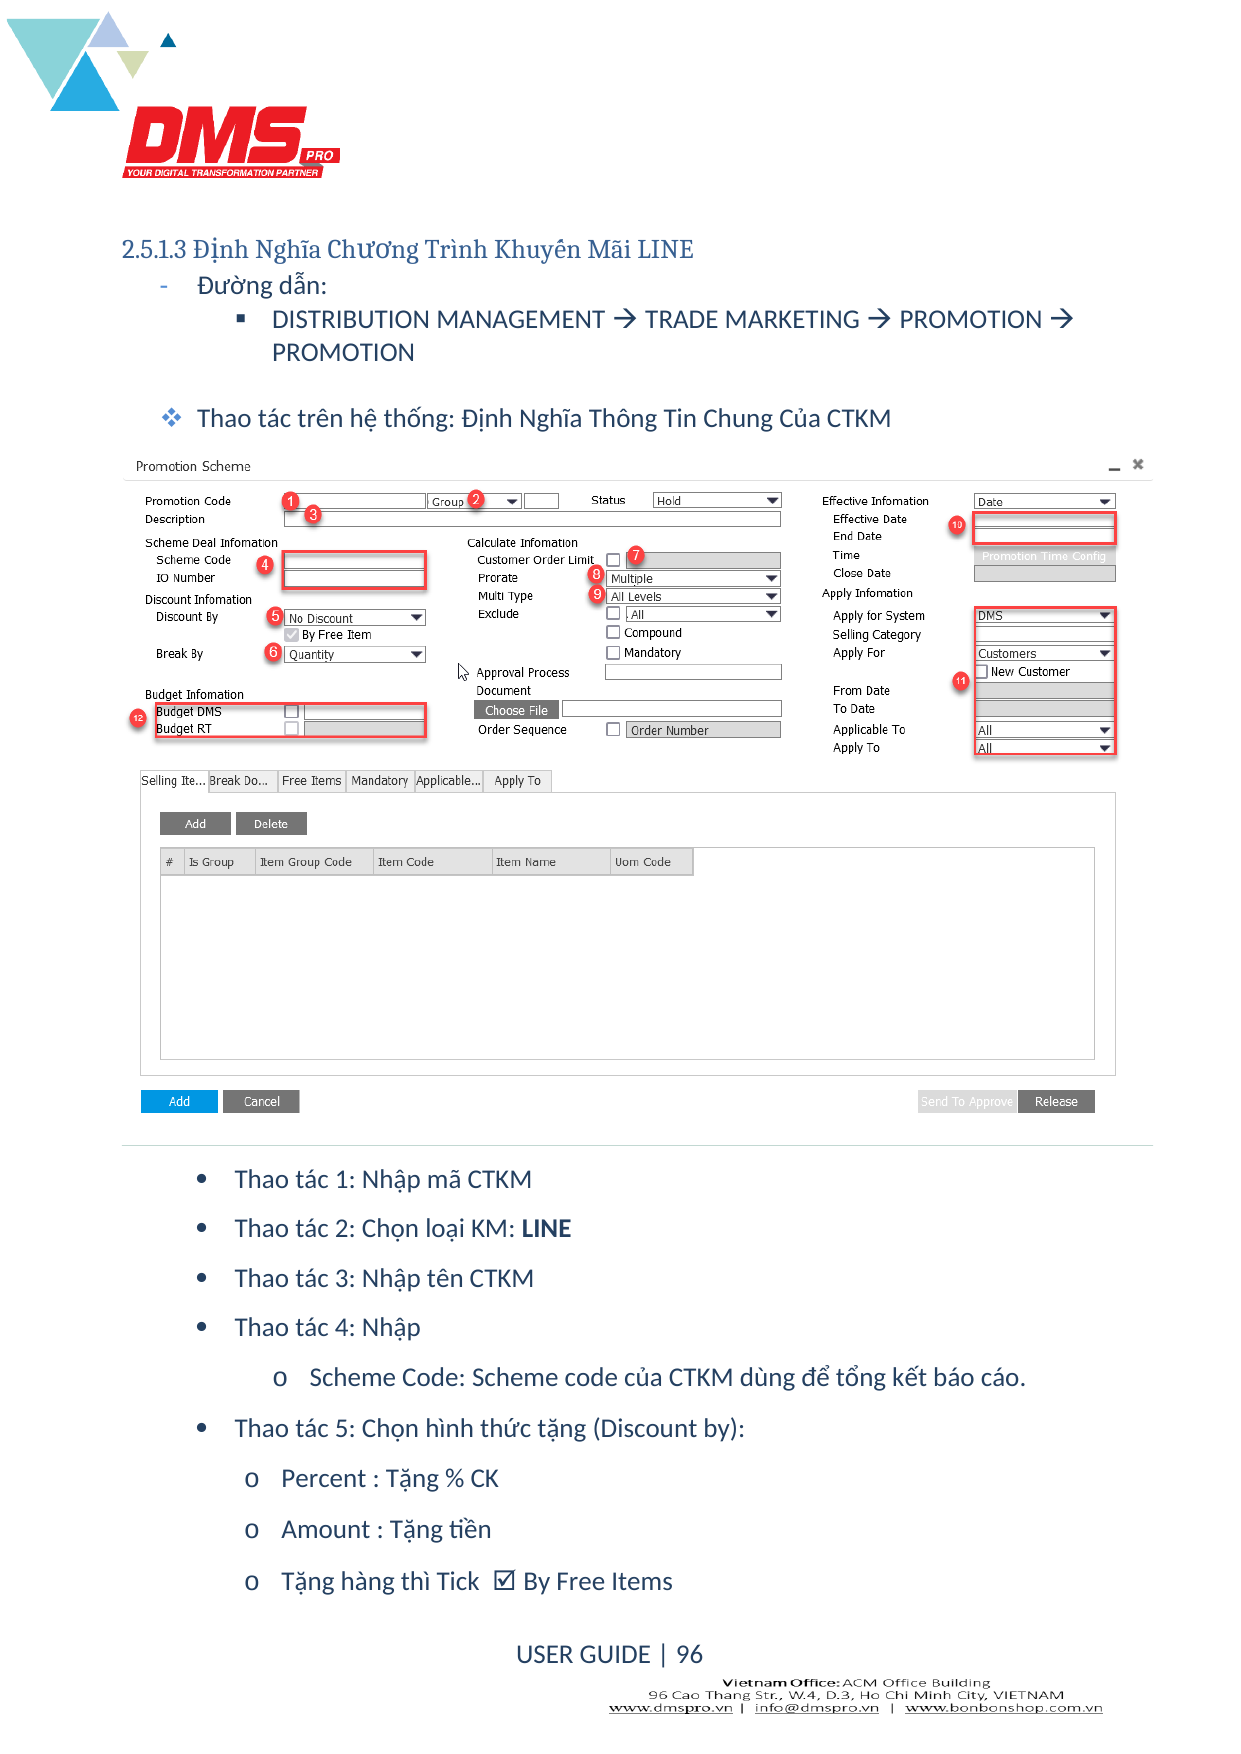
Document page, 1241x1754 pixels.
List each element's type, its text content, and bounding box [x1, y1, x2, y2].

list Thao tác 4: Nhập [197, 1310, 1153, 1343]
list Đường dẫn: [159, 265, 1153, 302]
picture [121, 450, 1154, 1146]
list Thao tác 1: Nhập mã CTKM [197, 1162, 1153, 1195]
list Tặng hàng thì Tick By Free Items [244, 1564, 1153, 1598]
list Scheme Code: Scheme code của CTKM dùng để tổng kết báo cáo. [272, 1360, 1153, 1394]
subtitle 2.5.1.3 Định Nghĩa Chương Trình Khuyến Mãi LINE [122, 234, 1153, 265]
list DISTRIBUTION MANAGEMENT TRADE MARKETING PROMOTION PROMOTION [234, 302, 1153, 368]
list Amount : Tặng tiền [244, 1512, 1153, 1547]
list Thao tác 2: Chọn loại KM: LINE [197, 1211, 1153, 1244]
picture [5, 11, 340, 177]
list Percent : Tặng % CK [244, 1461, 1153, 1495]
list Thao tác trên hệ thống: Định Nghĩa Thông Tin Chung Của CTKM [159, 401, 1153, 434]
list Thao tác 5: Chọn hình thức tặng (Discount by): [197, 1411, 1153, 1444]
list Thao tác 3: Nhập tên CTKM [197, 1261, 1153, 1294]
